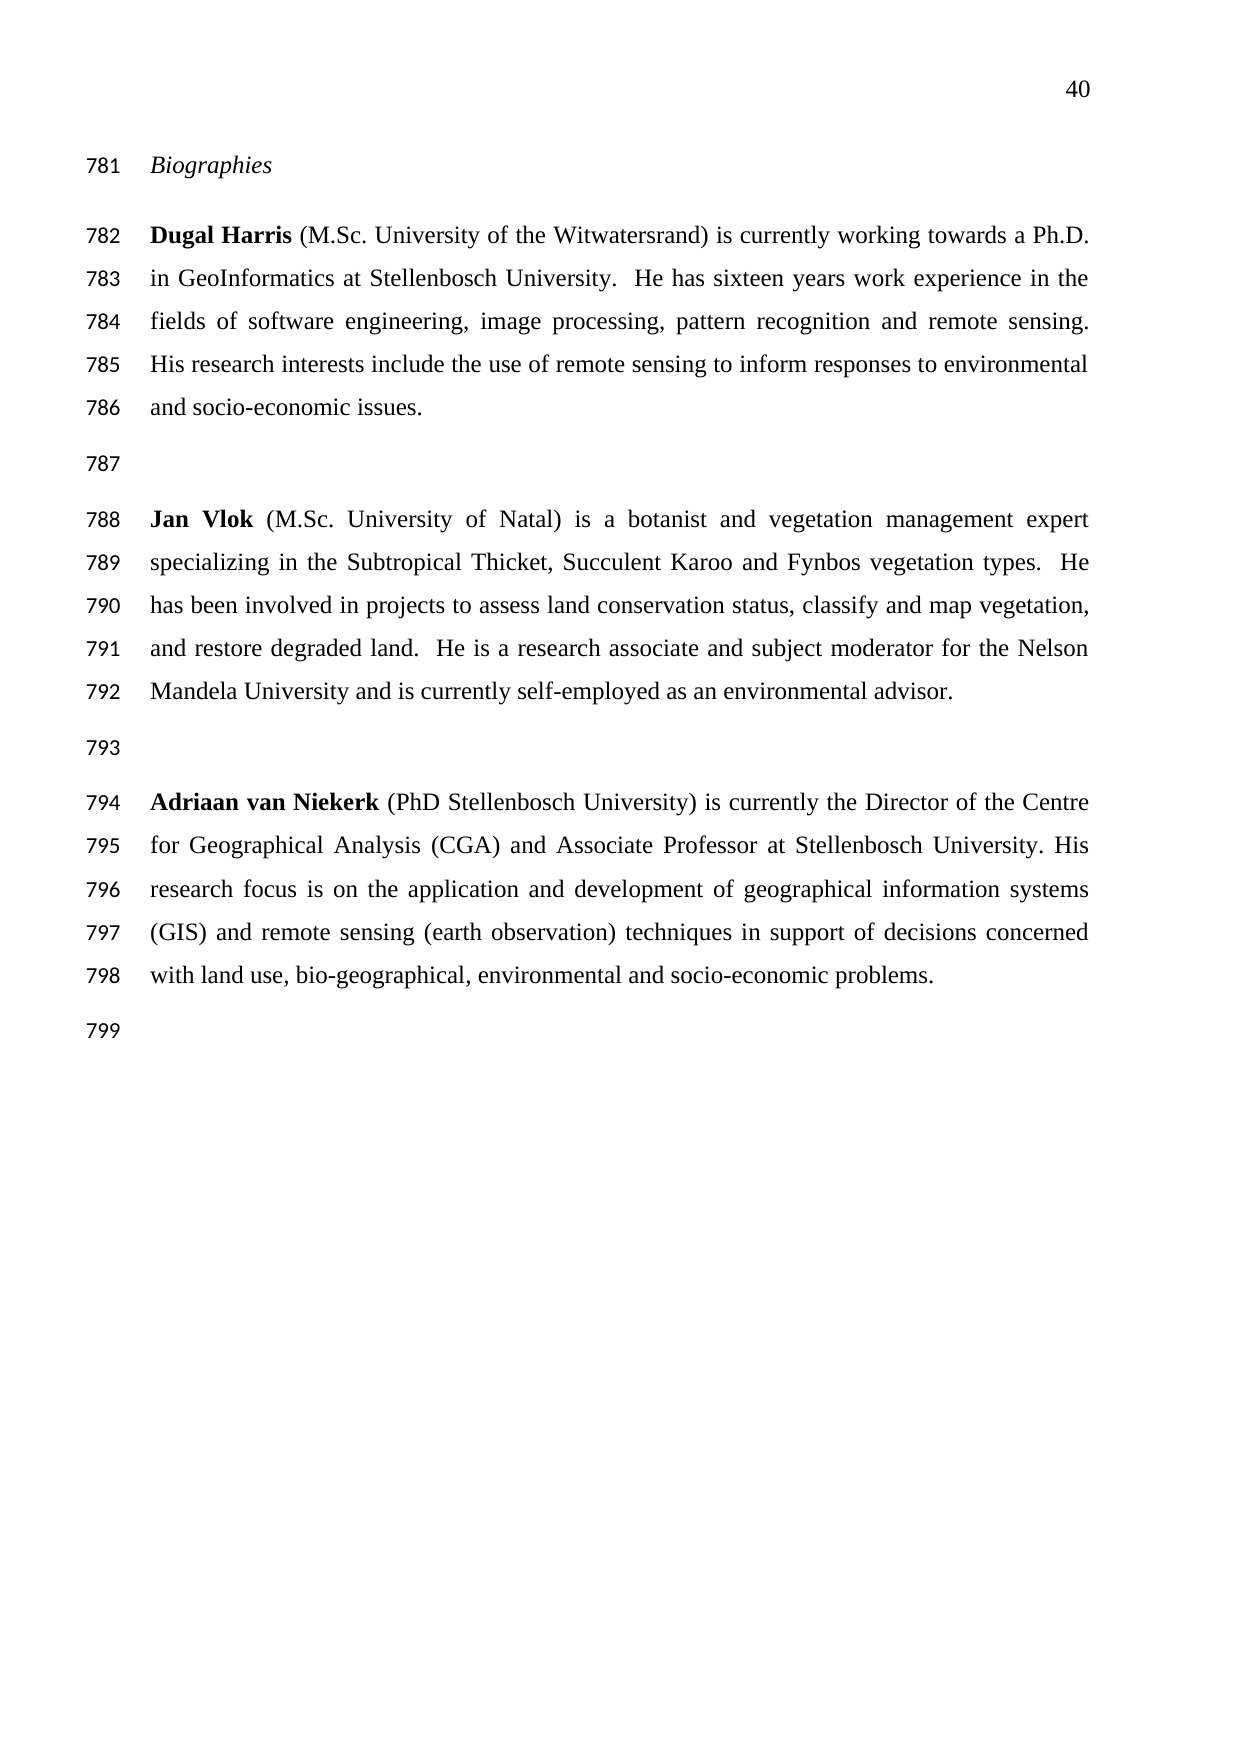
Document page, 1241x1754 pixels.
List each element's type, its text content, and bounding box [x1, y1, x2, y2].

text Dugal Harris (M.Sc. University of the Witwatersrand) is currently working towards a Ph.D. in GeoInformatics at Stellenbosch University. He has sixteen years work experience in the fields of software engineering, image processing, pattern recognition and remote sensing. His research interests include the use of remote sensing to inform responses to environmental and socio-economic issues. [150, 220, 1090, 421]
text Adriaan van Niekerk (PhD Stellenbosch University) is currently the Director of the Centre for Geographical Analysis (CGA) and Associate Professor at Stellenbosch University. His research focus is on the application and development of geographical information systems (GIS) and remote sensing (earth observation) techniques in support of decisions concerned with land use, bio-geographical, environmental and socio-economic problems. [150, 787, 1090, 989]
text Jan Vlok (M.Sc. University of Natal) is a botanist and vegetation management expert specializing in the Subtropical Thicket, Succulent Karoo and Fynbos vegetation types. He has been involved in projects to assess land conservation status, classify and map vegetation, and restore degraded land. He is a research associate and subject moderator for the Nelson Mandela University and is currently self-employed as an environmental advisor. [150, 504, 1090, 705]
subtitle Biographies [150, 150, 1090, 179]
